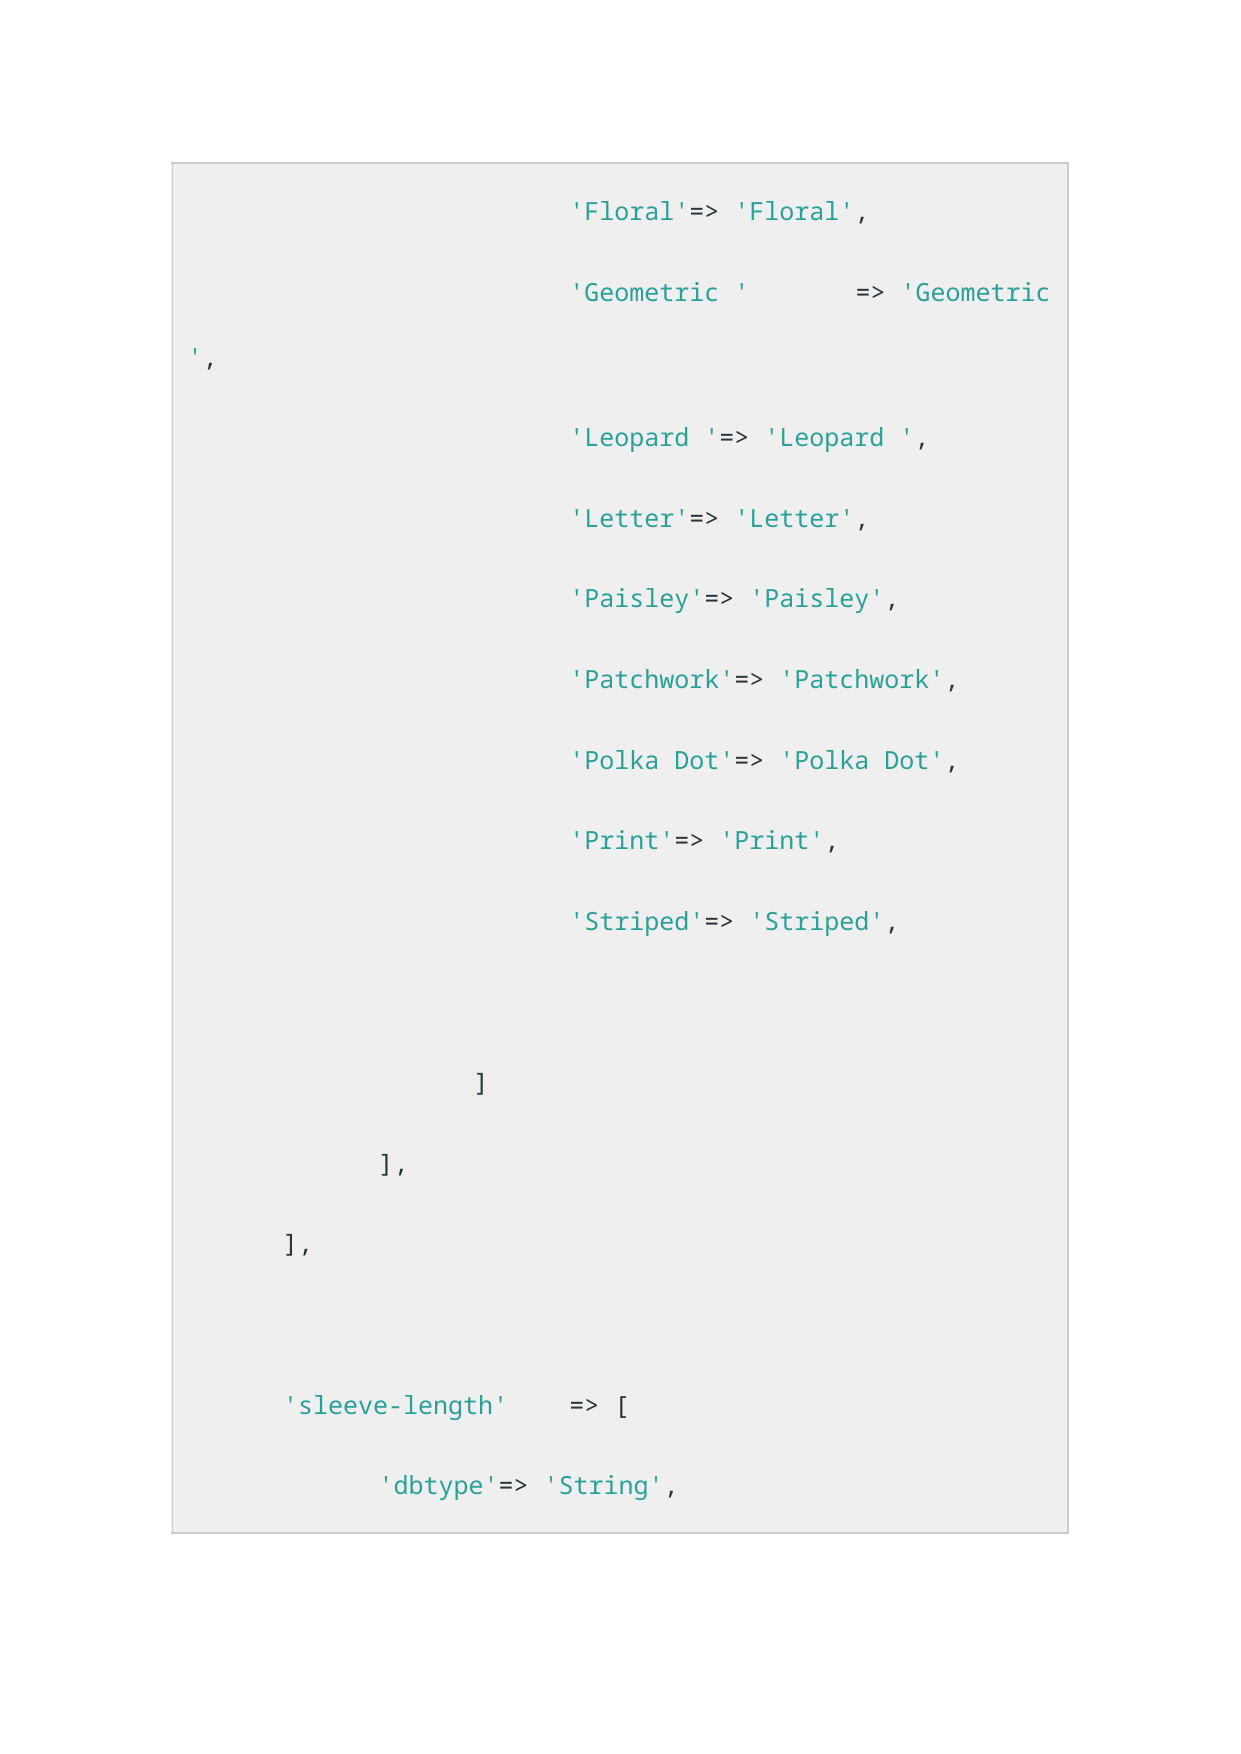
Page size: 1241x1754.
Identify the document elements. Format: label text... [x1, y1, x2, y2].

text 'Striped'=> 'Striped', [173, 872, 1067, 953]
text 'sleeve-length' => [ [173, 1356, 1067, 1436]
text 'Paisley'=> 'Paisley', [173, 549, 1067, 630]
text ] [173, 1033, 1067, 1114]
text 'Letter'=> 'Letter', [173, 469, 1067, 549]
text 'dbtype'=> 'String', [173, 1436, 1067, 1532]
text ], [173, 1114, 1067, 1194]
text ], [173, 1194, 1067, 1275]
text 'Leopard '=> 'Leopard ', [173, 388, 1067, 469]
text 'Patchwork'=> 'Patchwork', [173, 630, 1067, 711]
text 'Floral'=> 'Floral', [173, 164, 1067, 243]
text 'Polka Dot'=> 'Polka Dot', [173, 711, 1067, 791]
text 'Geometric ' => 'Geometric ', [173, 243, 1067, 388]
text 'Print'=> 'Print', [173, 791, 1067, 872]
